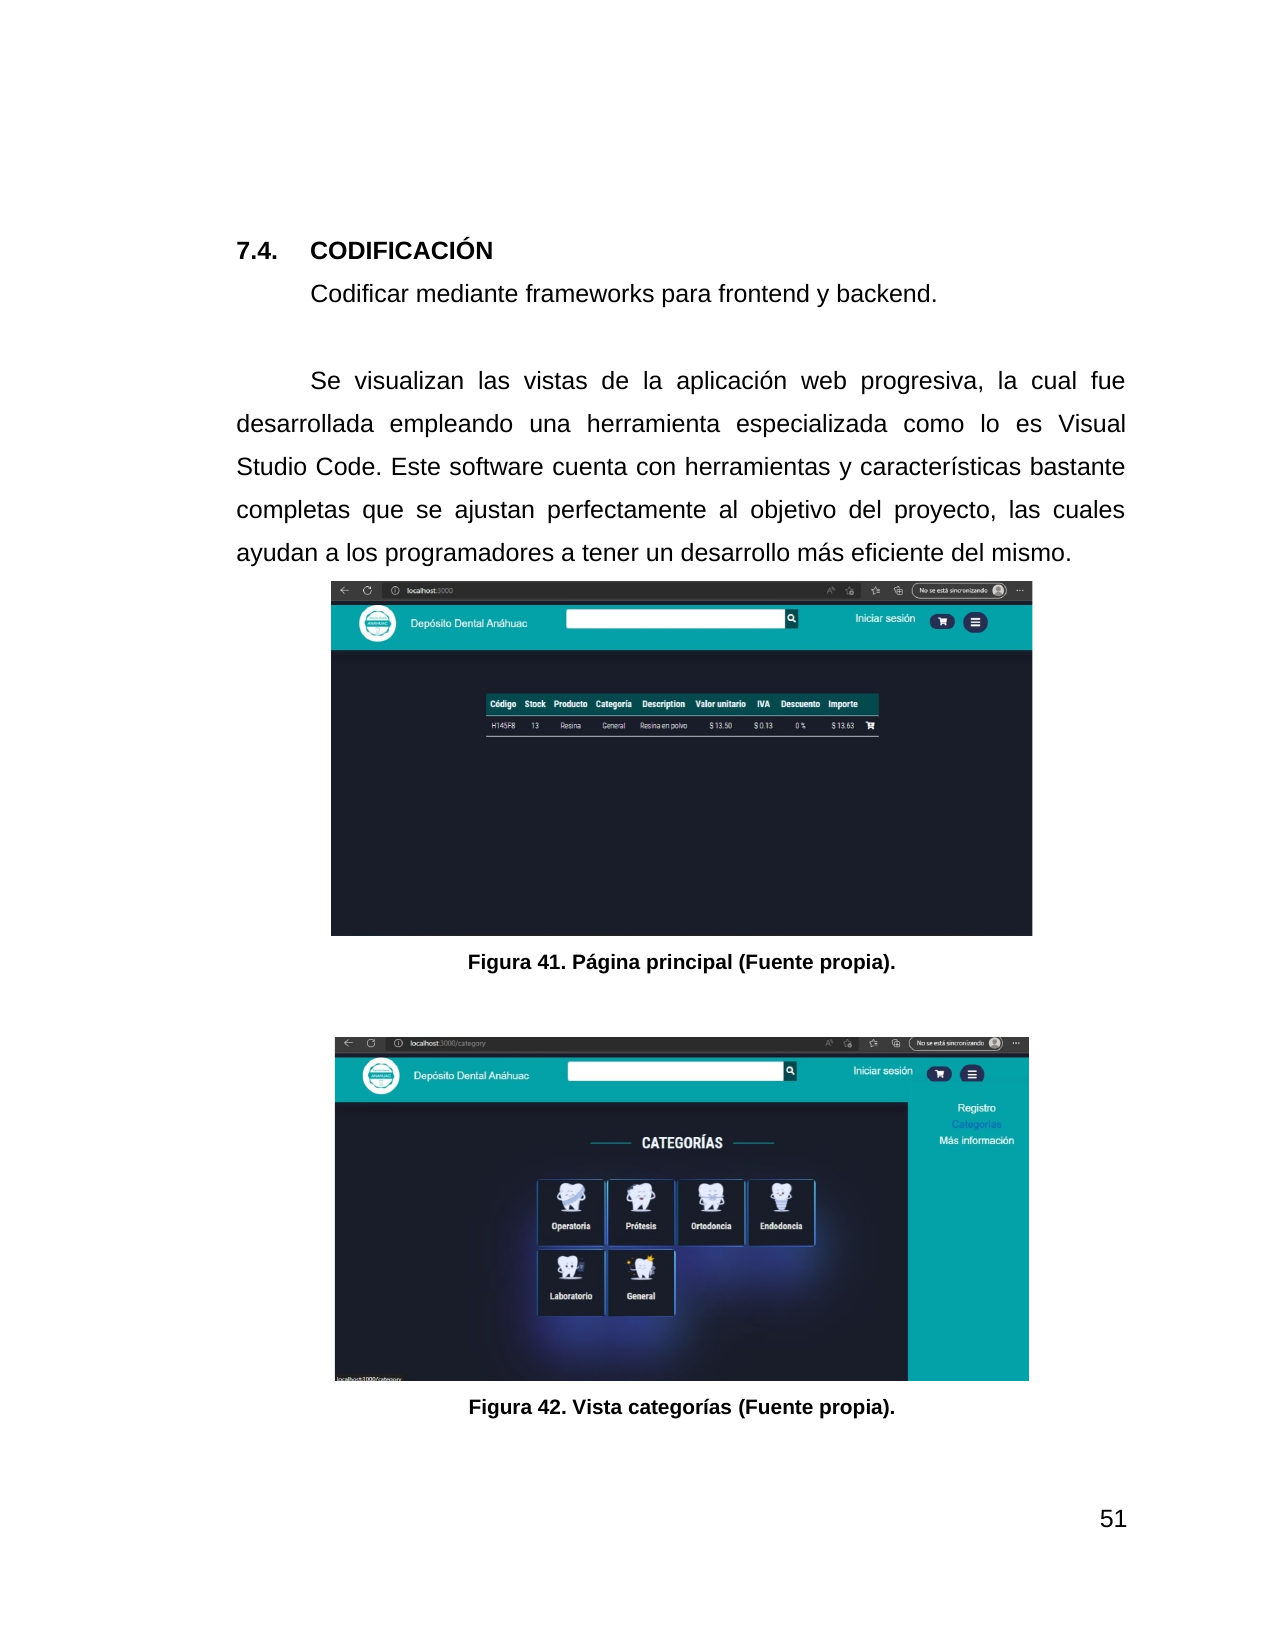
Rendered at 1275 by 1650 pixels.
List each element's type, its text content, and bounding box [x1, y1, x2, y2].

text Figura 42. Vista categorías (Fuente propia). [236, 1395, 1127, 1419]
picture [334, 1037, 1029, 1381]
picture [331, 581, 1033, 936]
text Codificación [236, 236, 1127, 265]
text Se visualizan las vistas de la aplicación web progresiva, la cual fue desarrollada empleando una herramienta especializada como lo es Visual Studio Code. Este software cuenta con herramientas y características bastante completas que se ajustan perfectamente al objetivo del proyecto, las cuales ayudan a los programadores a tener un desarrollo más eficiente del mismo. [236, 366, 1127, 567]
text Codificar mediante frameworks para frontend y backend. [236, 279, 1127, 308]
text Figura 41. Página principal (Fuente propia). [236, 950, 1127, 974]
